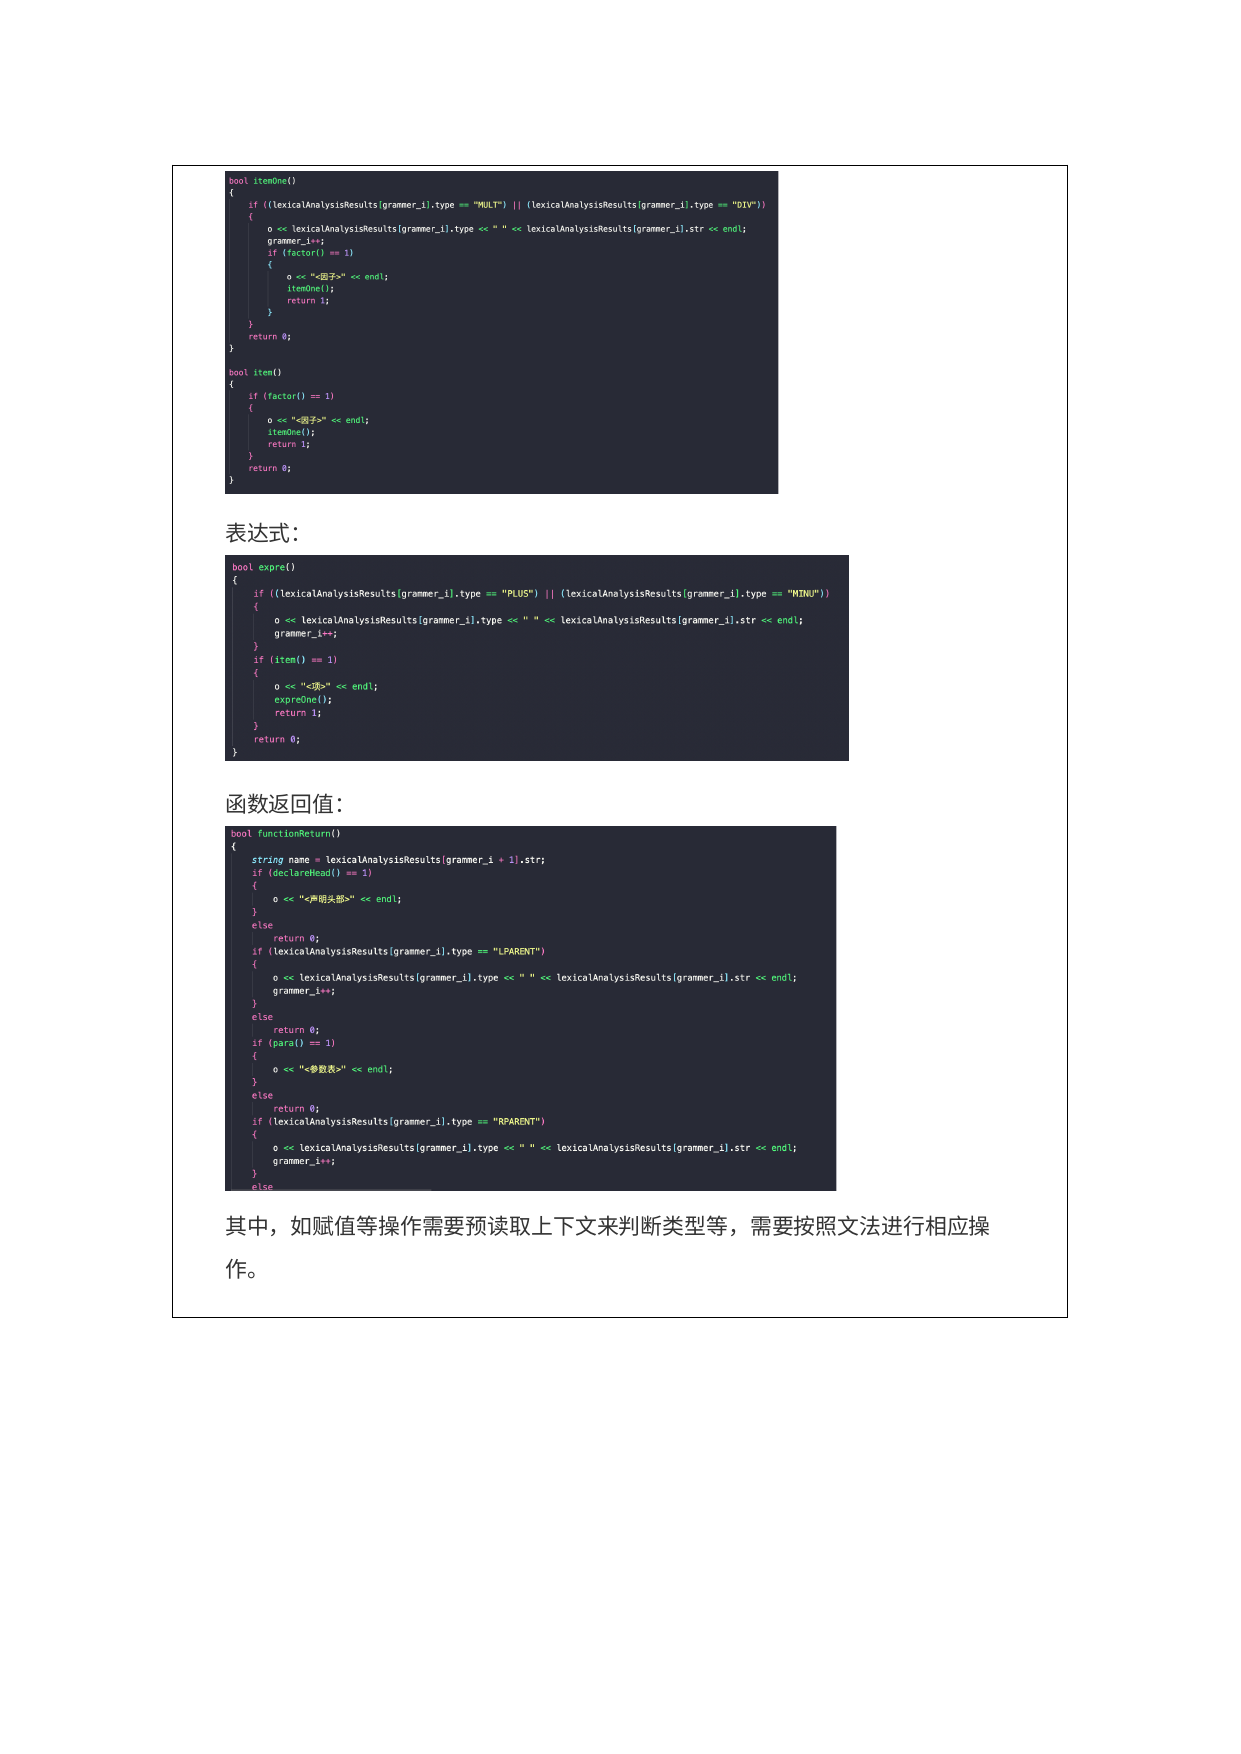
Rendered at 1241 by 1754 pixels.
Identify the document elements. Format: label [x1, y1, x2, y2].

table_cell [173, 166, 1067, 1317]
picture [225, 555, 849, 761]
picture [225, 171, 779, 494]
picture [225, 826, 837, 1191]
